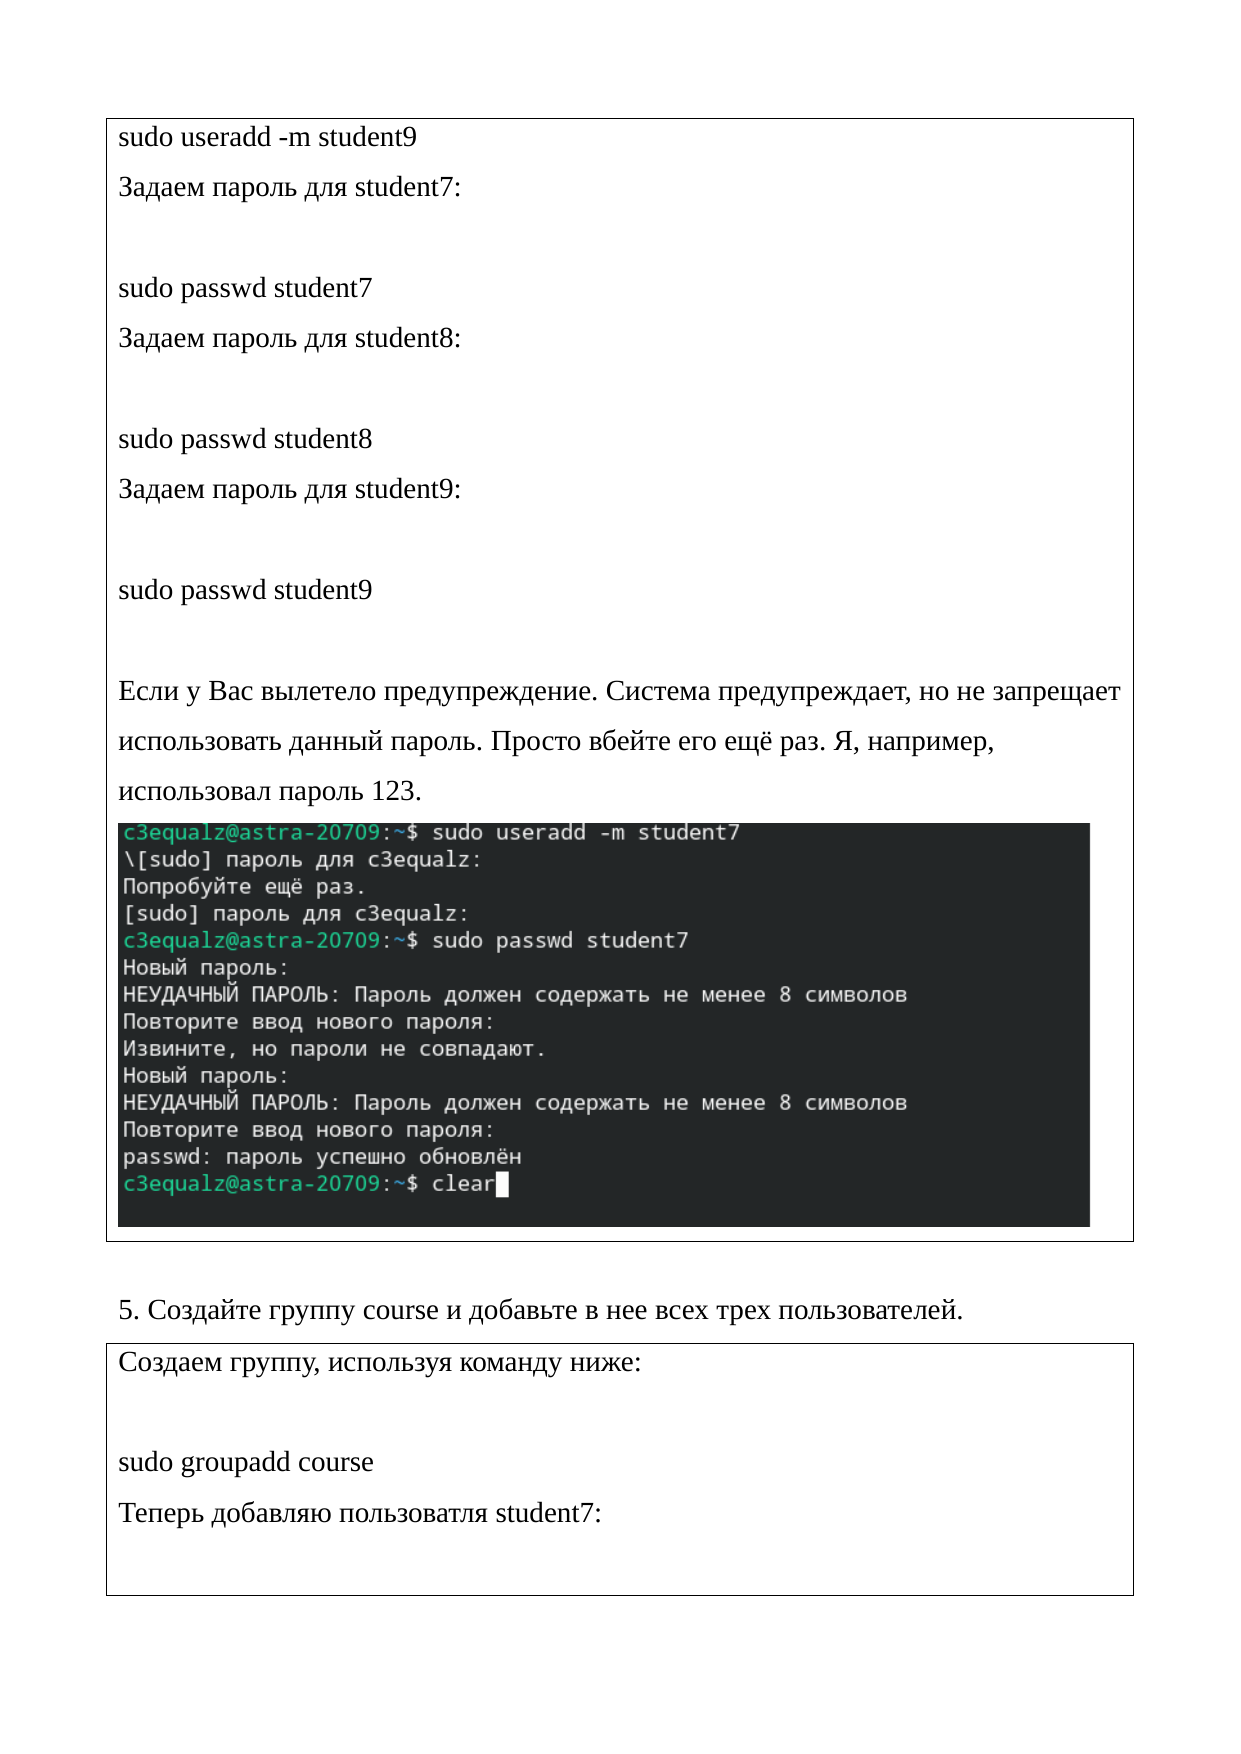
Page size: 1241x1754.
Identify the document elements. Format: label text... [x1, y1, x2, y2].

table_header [107, 1344, 1133, 1595]
text 5. Создайте группу course и добавьте в нее всех трех пользователей. [118, 1292, 1122, 1326]
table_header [107, 119, 1133, 1241]
picture [118, 823, 1094, 1227]
